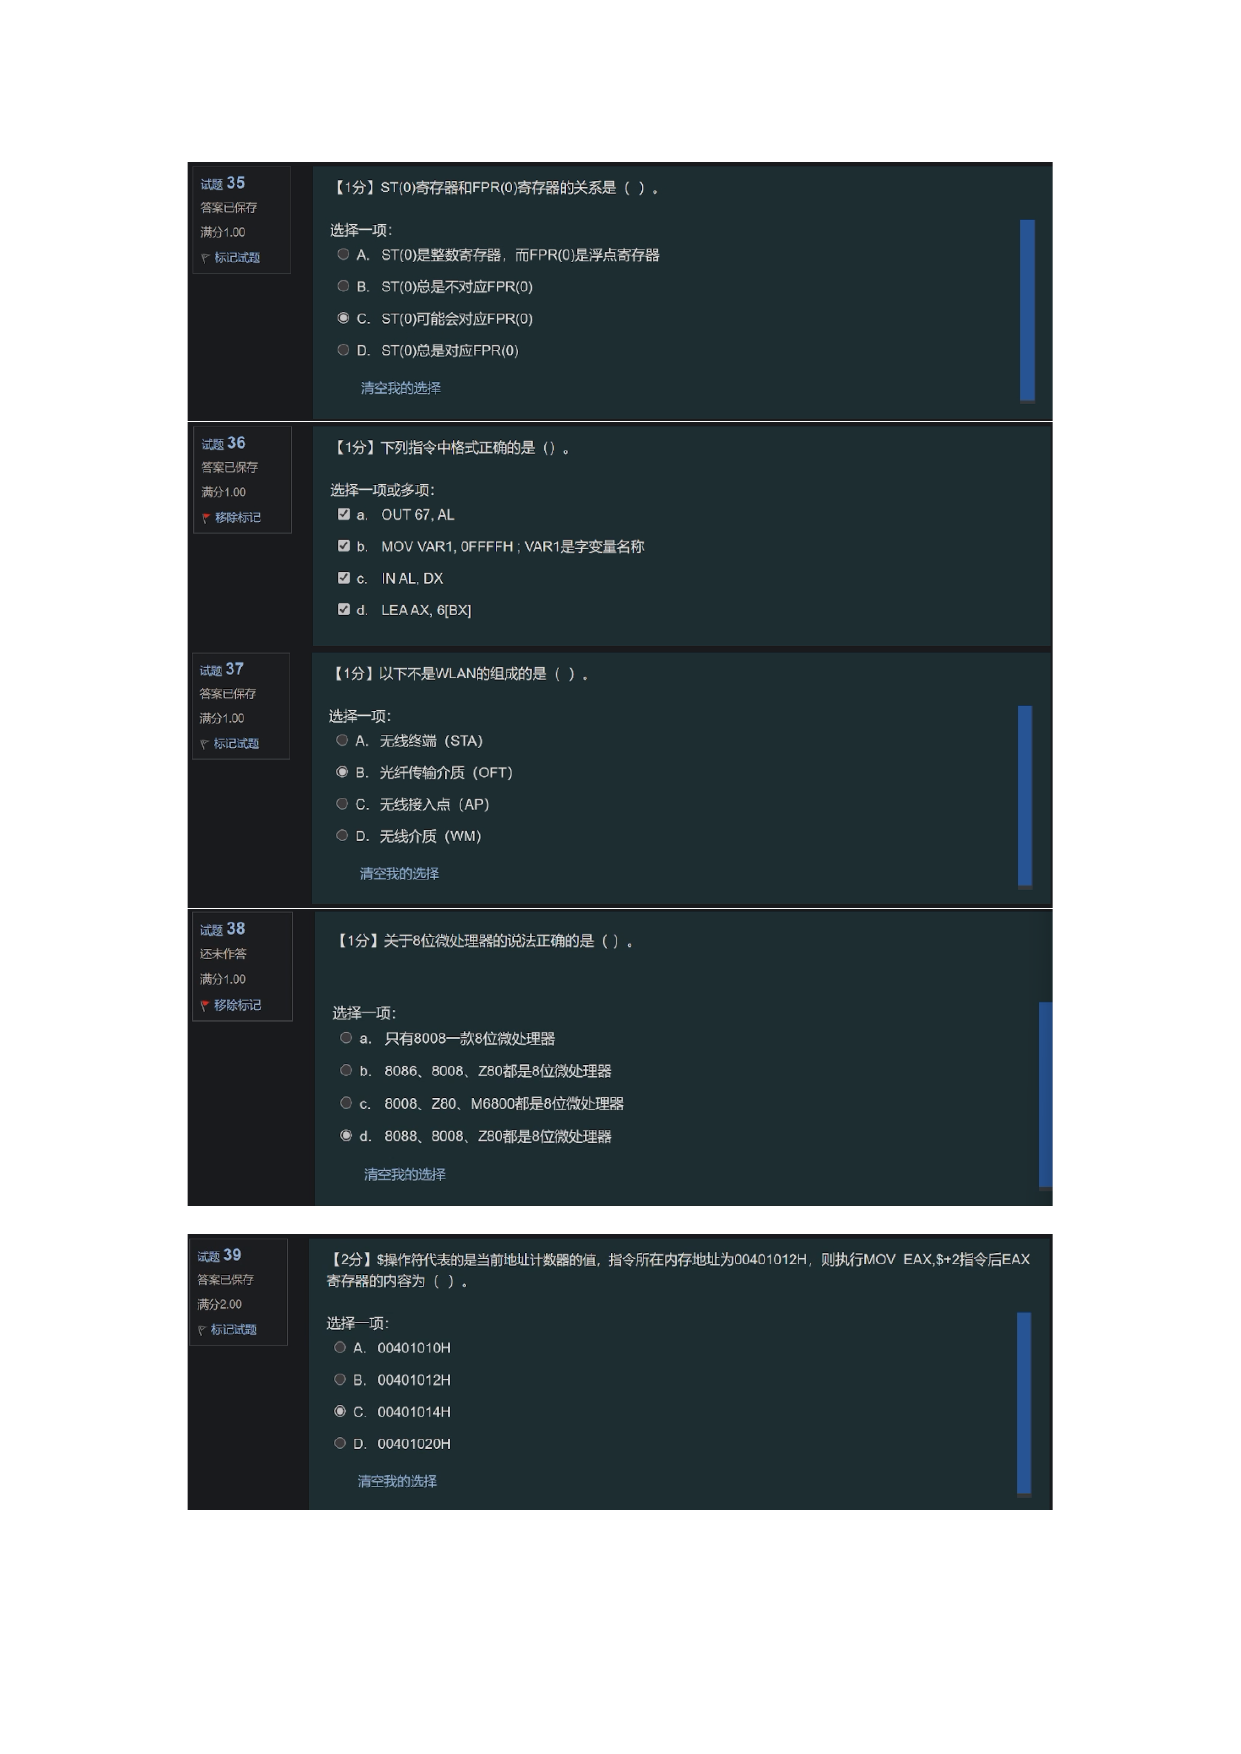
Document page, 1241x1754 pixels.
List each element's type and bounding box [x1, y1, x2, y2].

picture [187, 422, 1053, 908]
picture [187, 1234, 1053, 1510]
picture [187, 909, 1053, 1206]
picture [187, 162, 1053, 421]
